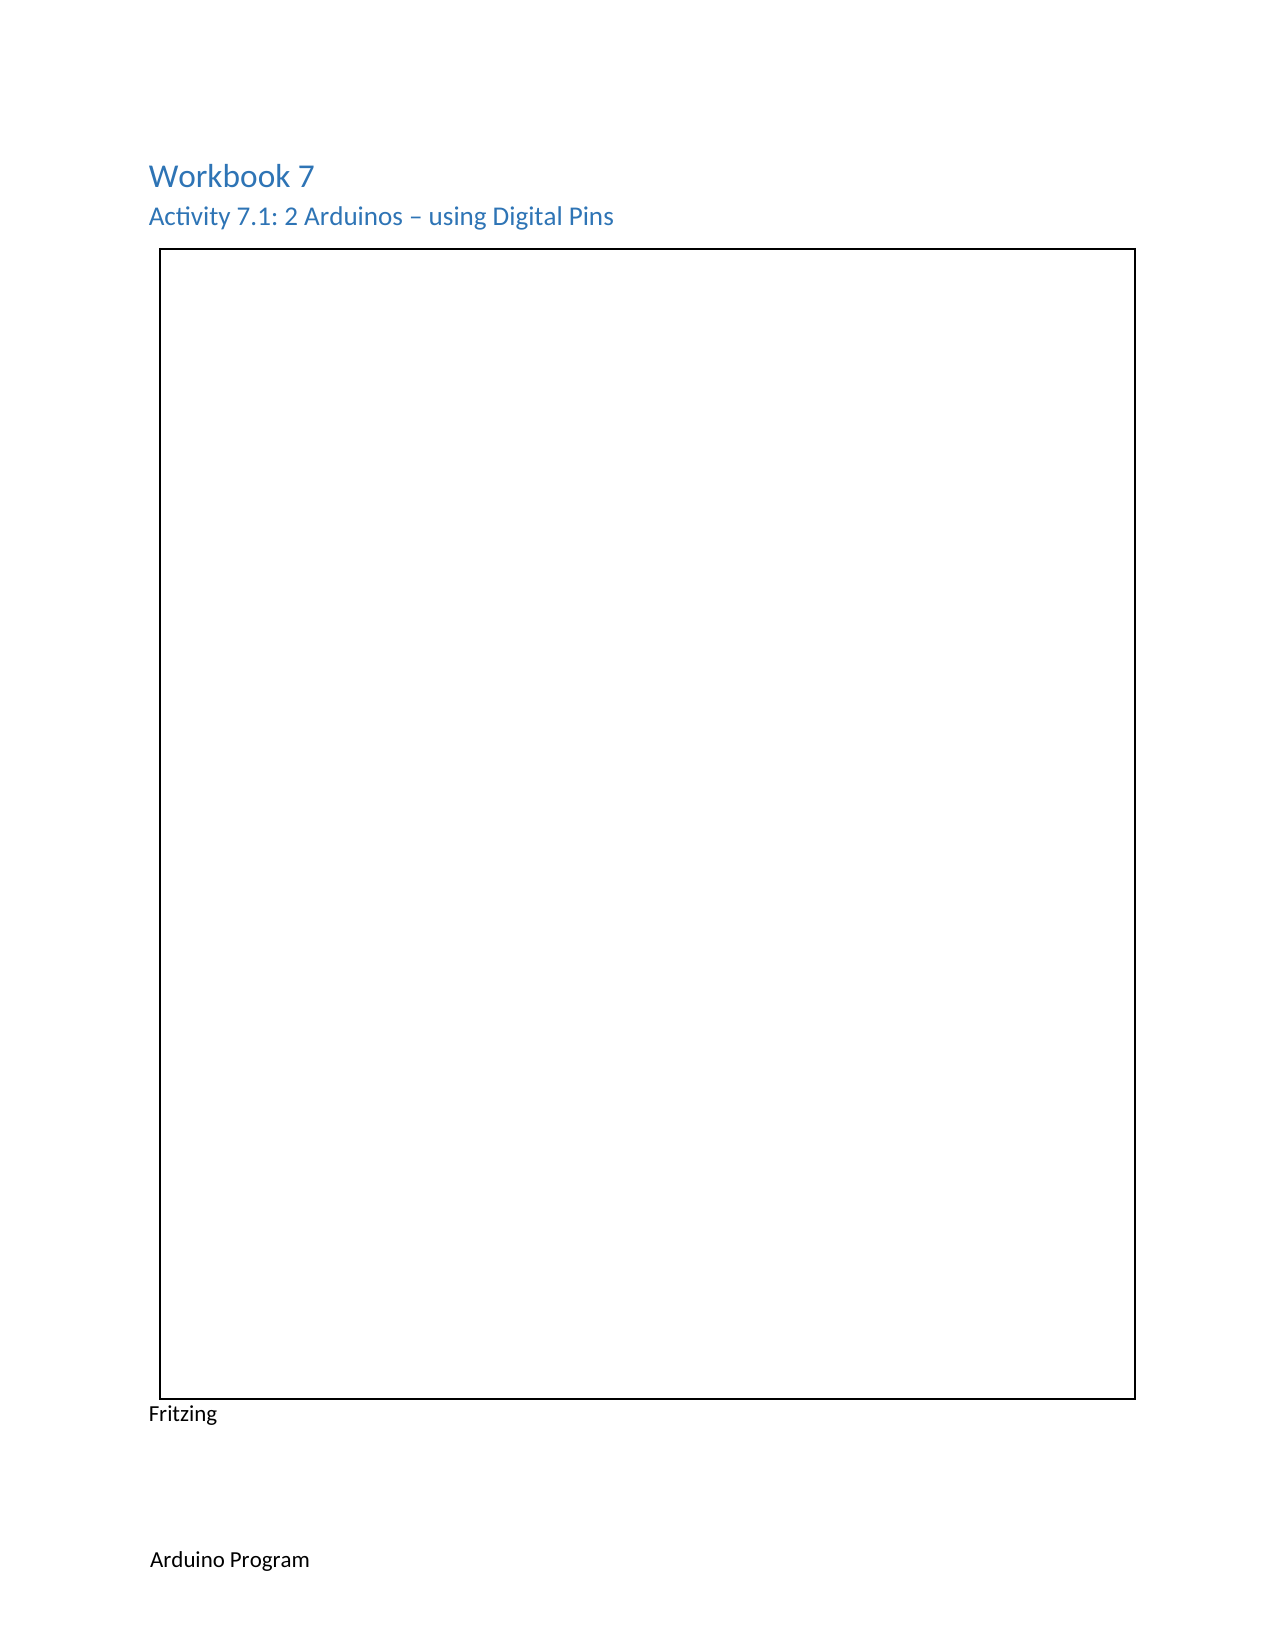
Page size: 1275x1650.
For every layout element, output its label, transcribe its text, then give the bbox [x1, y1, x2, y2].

text Fritzing [148, 1399, 618, 1427]
table_header [161, 250, 1134, 1398]
subtitle Workbook 7 [148, 155, 618, 196]
subtitle Activity 7.1: 2 Arduinos – using Digital Pins [148, 199, 618, 233]
